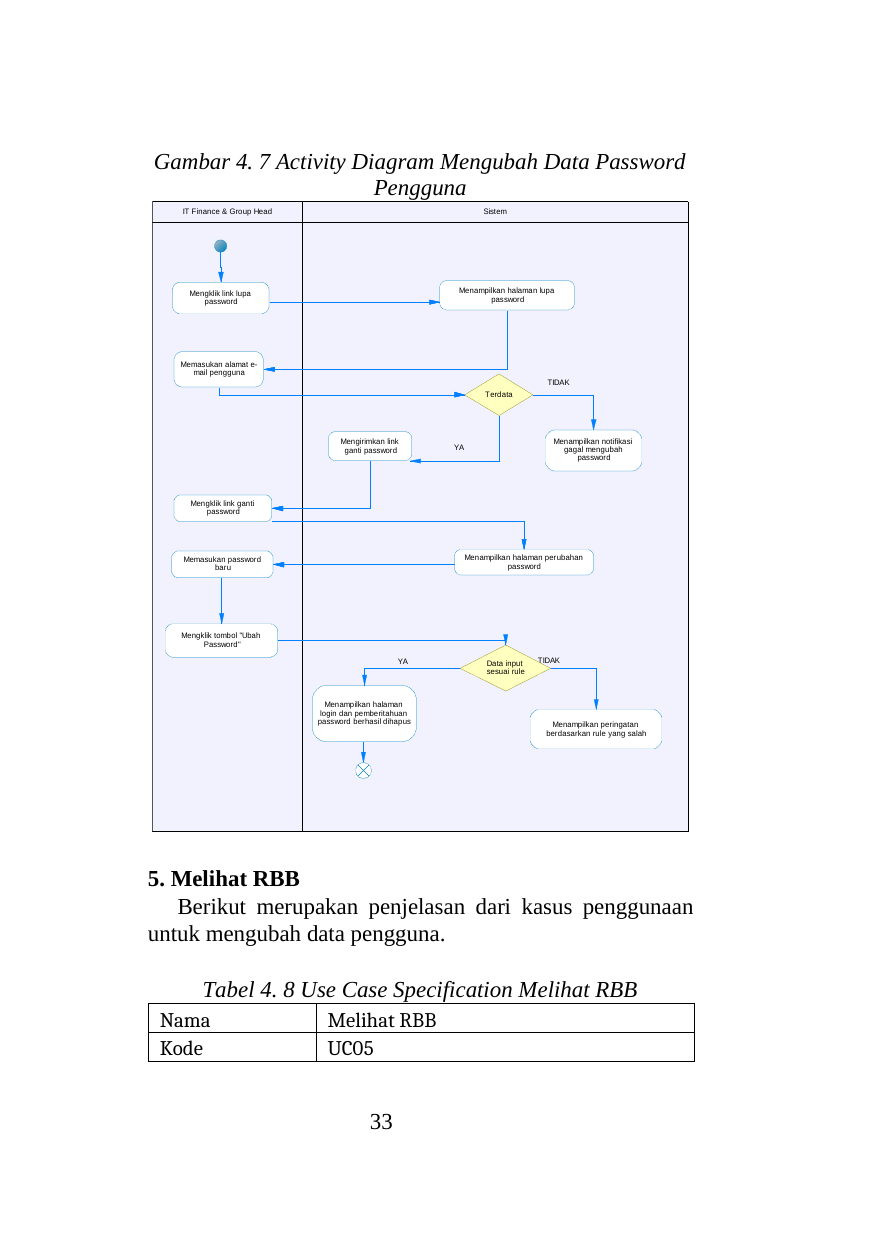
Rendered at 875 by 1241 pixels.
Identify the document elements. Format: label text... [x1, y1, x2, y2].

picture [171, 550, 274, 578]
picture [328, 431, 412, 461]
picture [312, 685, 417, 742]
subtitle 5. Melihat RBB [148, 865, 694, 891]
picture [545, 429, 642, 472]
picture [214, 239, 227, 253]
picture [355, 762, 372, 779]
picture [173, 494, 272, 522]
table_header Melihat RBB [317, 1004, 694, 1032]
picture [165, 623, 278, 658]
picture [439, 280, 575, 311]
text Berikut merupakan penjelasan dari kasus penggunaan untuk mengubah data pengguna. [148, 893, 694, 946]
table_cell UC05 [317, 1033, 694, 1061]
table_header Nama [149, 1004, 316, 1032]
table_cell Kode [149, 1033, 316, 1061]
picture [173, 351, 264, 388]
picture [454, 549, 523, 564]
picture [172, 282, 270, 314]
picture [454, 549, 594, 576]
picture [530, 709, 662, 749]
text Gambar 4. 7 Activity Diagram Mengubah Data Password Pengguna [148, 148, 694, 200]
text Tabel 4. 8 Use Case Specification Melihat RBB [148, 976, 694, 1002]
